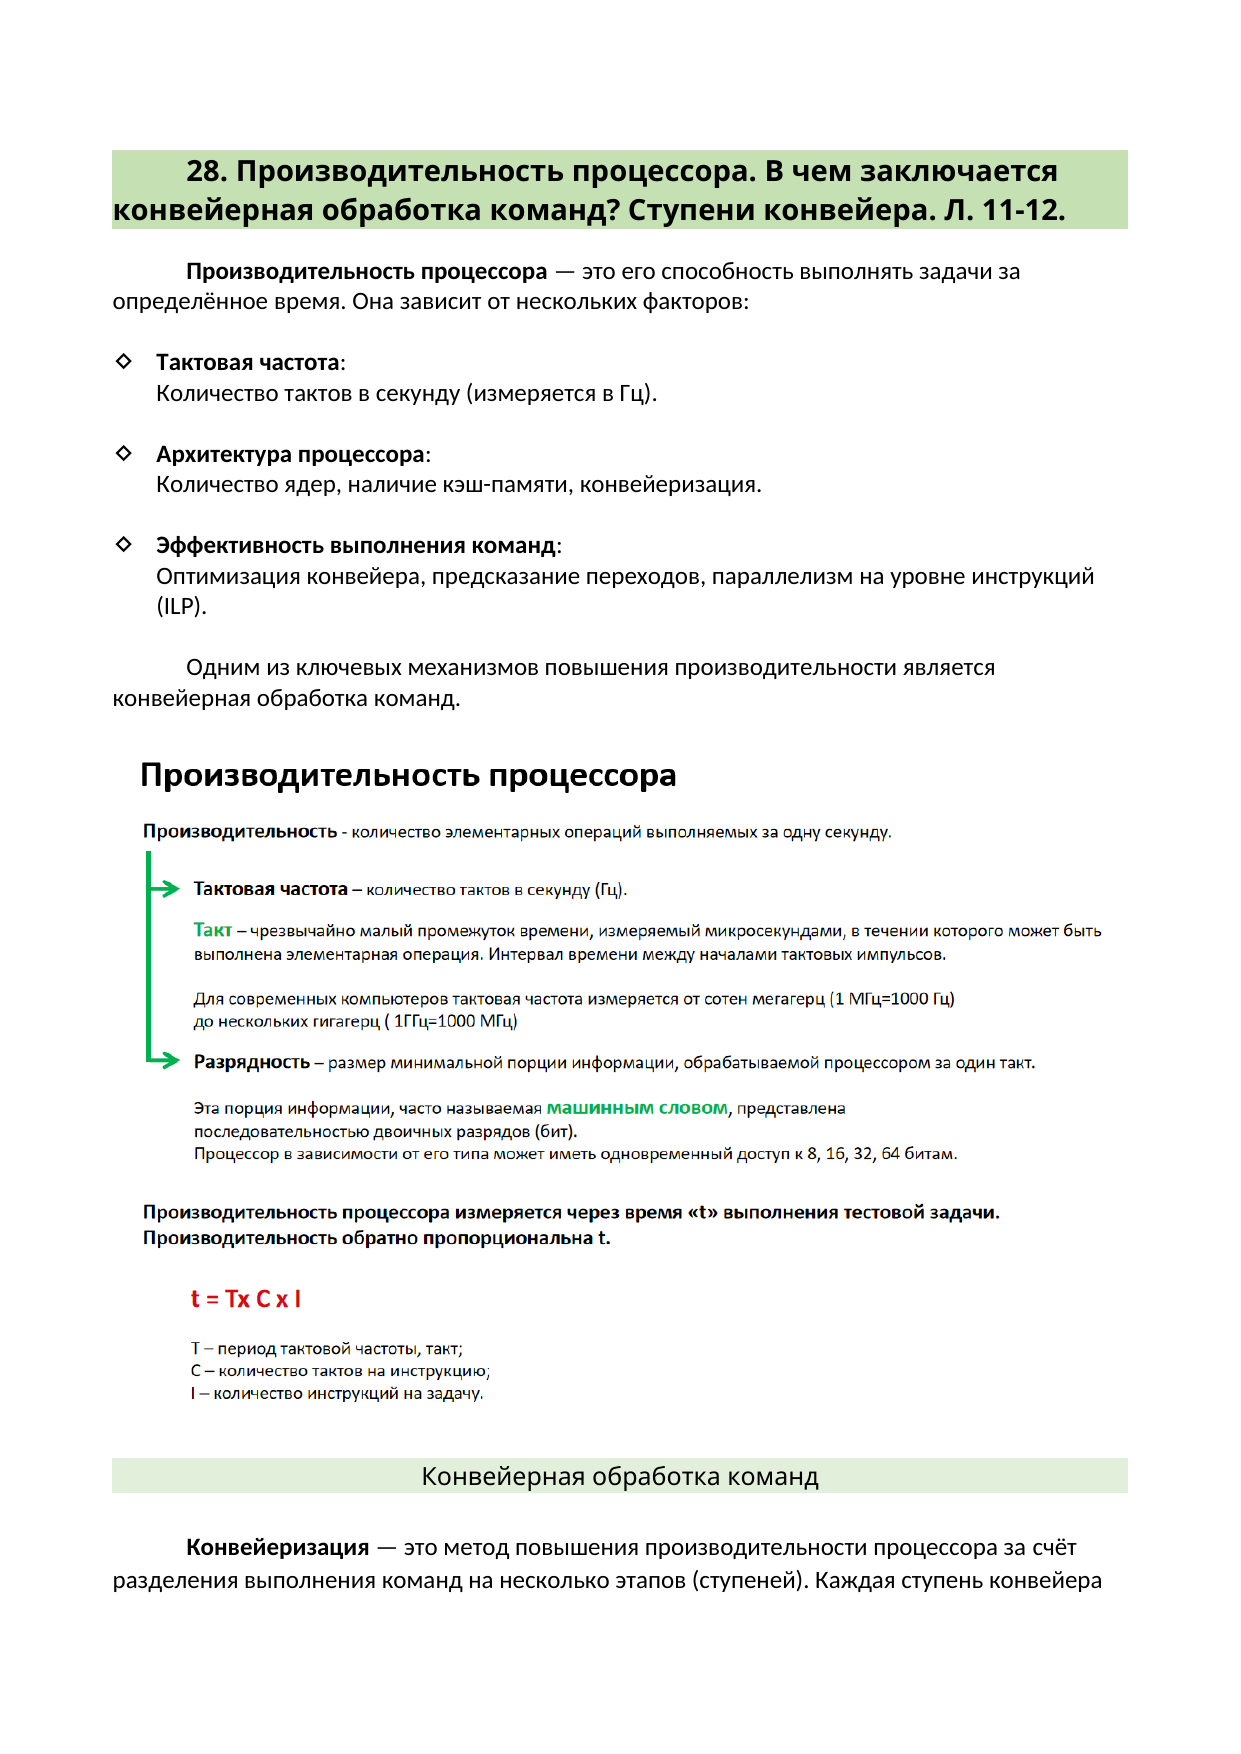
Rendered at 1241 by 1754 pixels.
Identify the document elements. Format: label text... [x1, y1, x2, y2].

list Оптимизация конвейера, предсказание переходов, параллелизм на уровне инструкций (ILP). [156, 560, 1128, 621]
text Одним из ключевых механизмов повышения производительности является конвейерная обработка команд. [112, 652, 1128, 713]
picture [112, 743, 1128, 1421]
text Производительность процессора — это его способность выполнять задачи за определённое время. Она зависит от нескольких факторов: [112, 255, 1128, 316]
list Конвейерная обработка команд [112, 1458, 1128, 1493]
list Количество ядер, наличие кэш-памяти, конвейеризация. [156, 468, 1128, 499]
list Архитектура процессора: [112, 438, 1128, 468]
list Производительность процессора. В чем заключается конвейерная обработка команд? Ступени конвейера. Л. 11-12. [112, 150, 1128, 229]
list Эффективность выполнения команд: [112, 529, 1128, 560]
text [112, 1531, 1128, 1595]
list Количество тактов в секунду (измеряется в Гц). [156, 377, 1128, 407]
list Тактовая частота: [112, 346, 1128, 377]
